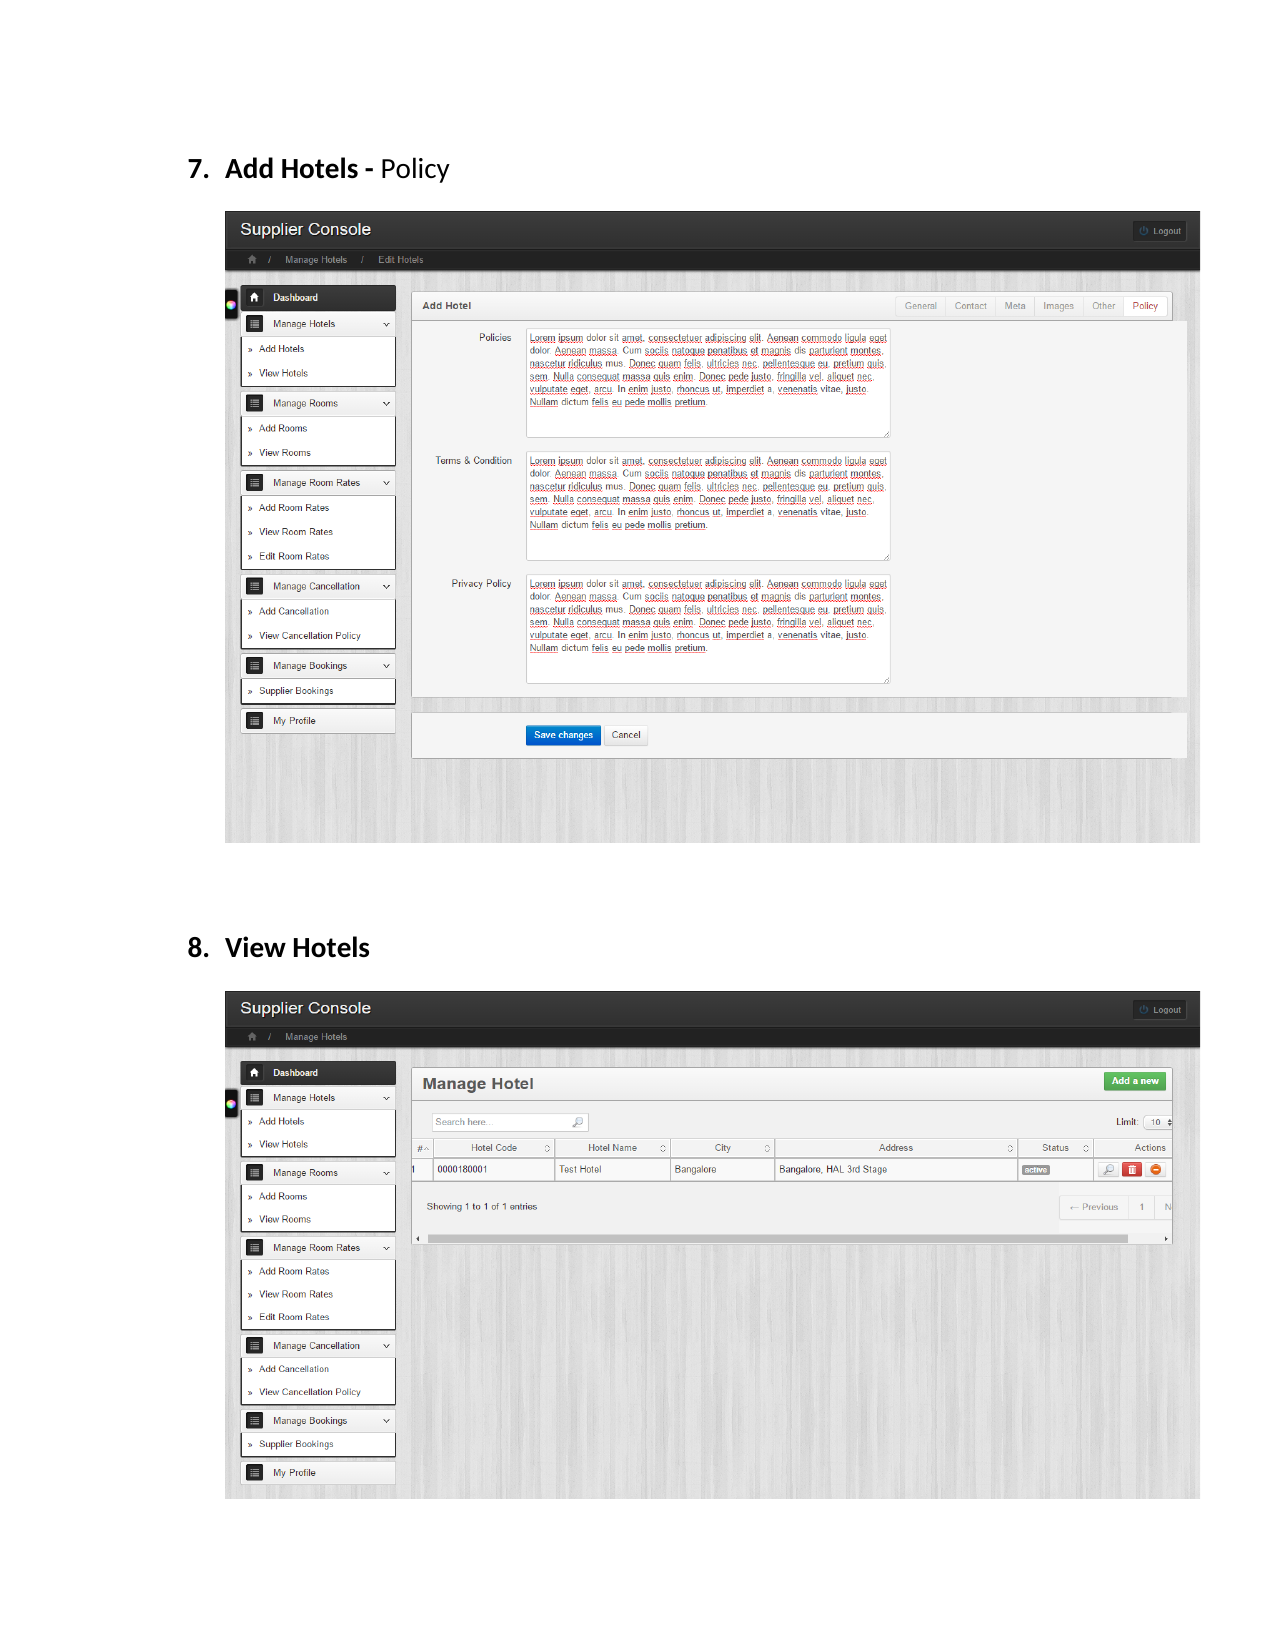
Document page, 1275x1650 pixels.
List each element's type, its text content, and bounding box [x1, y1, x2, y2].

list View Hotels [187, 929, 1125, 965]
picture [225, 211, 1200, 843]
list Add Hotels - Policy [187, 150, 1125, 186]
picture [225, 991, 1200, 1499]
